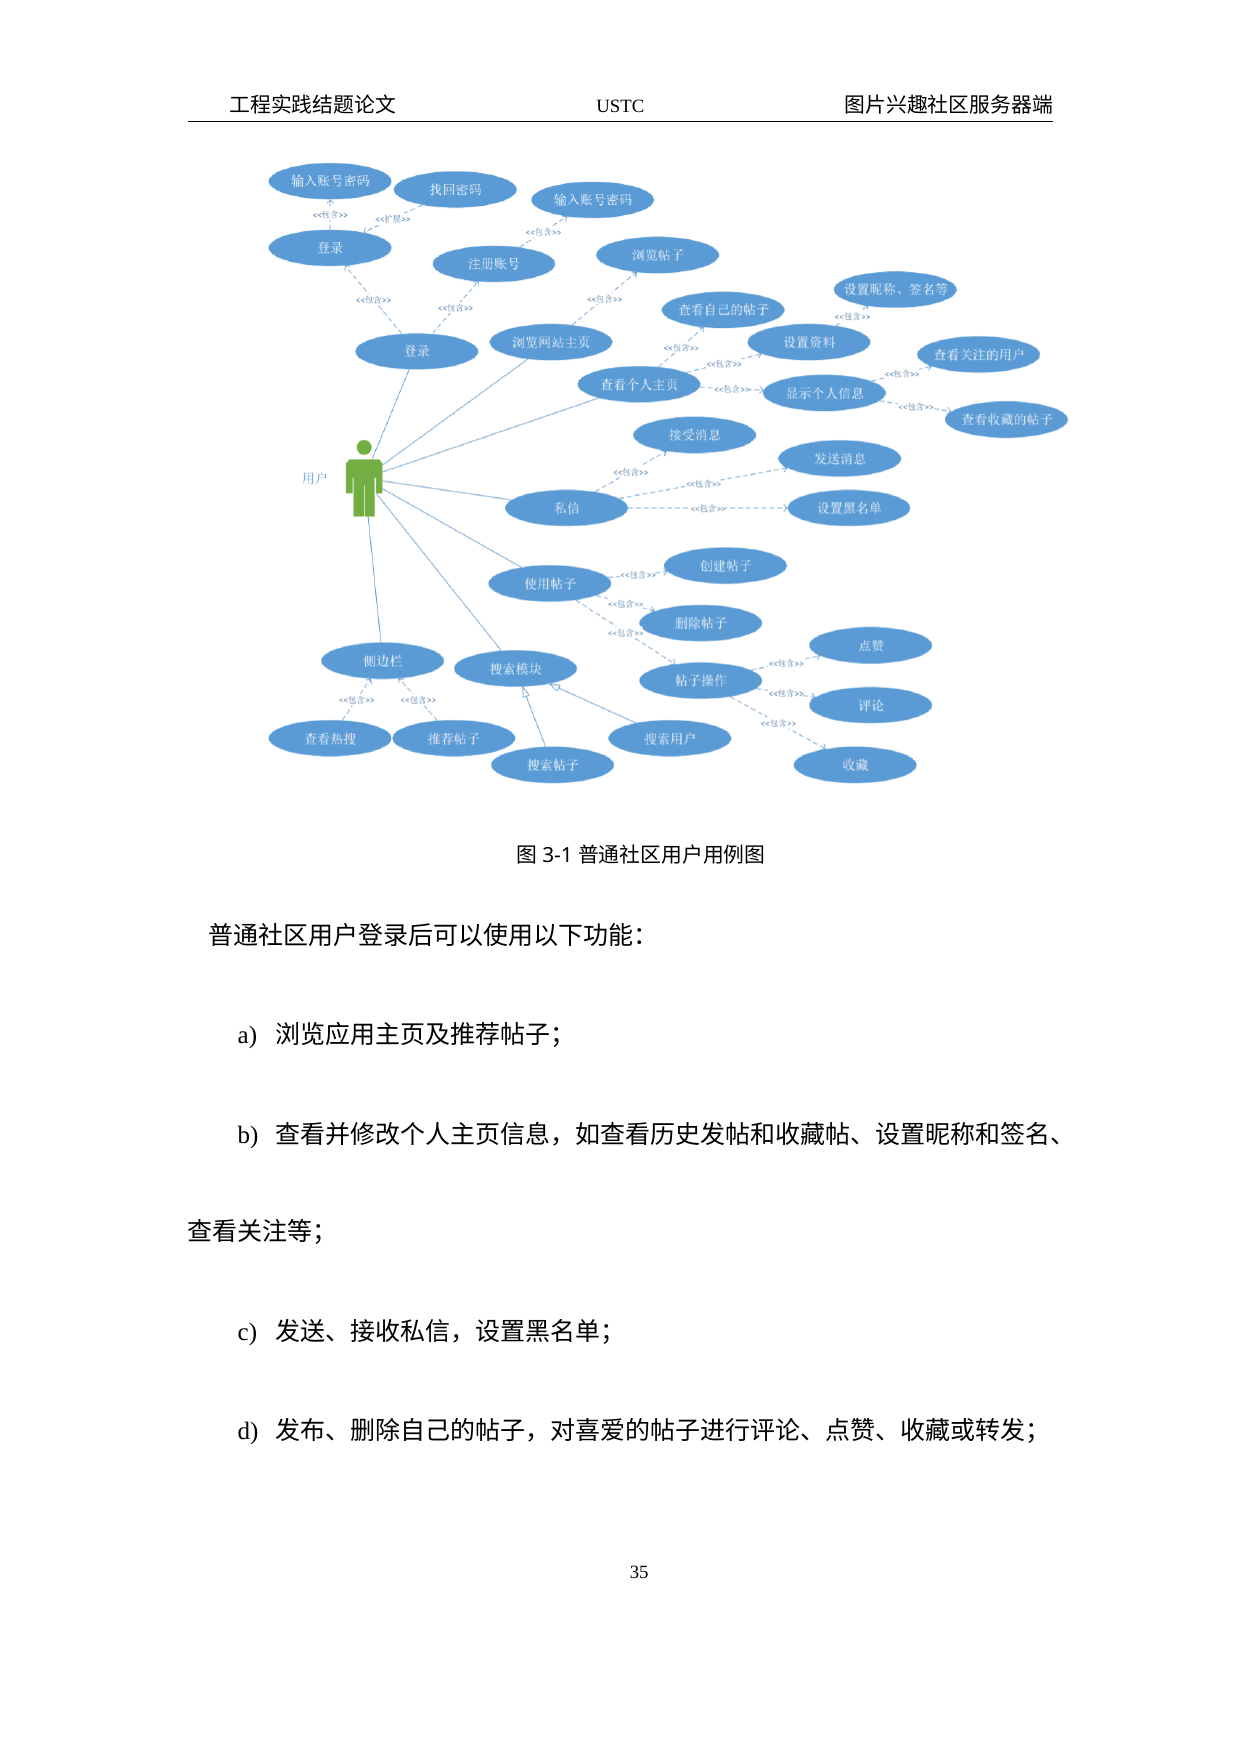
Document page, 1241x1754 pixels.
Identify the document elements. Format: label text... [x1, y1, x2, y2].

list 查看并修改个人主页信息，如查看历史发帖和收藏帖、设置昵称和签名、查看关注等； [187, 1100, 1053, 1262]
picture [237, 156, 1098, 784]
list 发布、删除自己的帖子，对喜爱的帖子进行评论、点赞、收藏或转发； [187, 1396, 1053, 1461]
text 图 3-1 普通社区用户用例图 [187, 837, 1053, 870]
list 发送、接收私信，设置黑名单； [187, 1297, 1053, 1362]
list 浏览应用主页及推荐帖子； [187, 1001, 1053, 1066]
text 普通社区用户登录后可以使用以下功能： [187, 901, 1053, 966]
